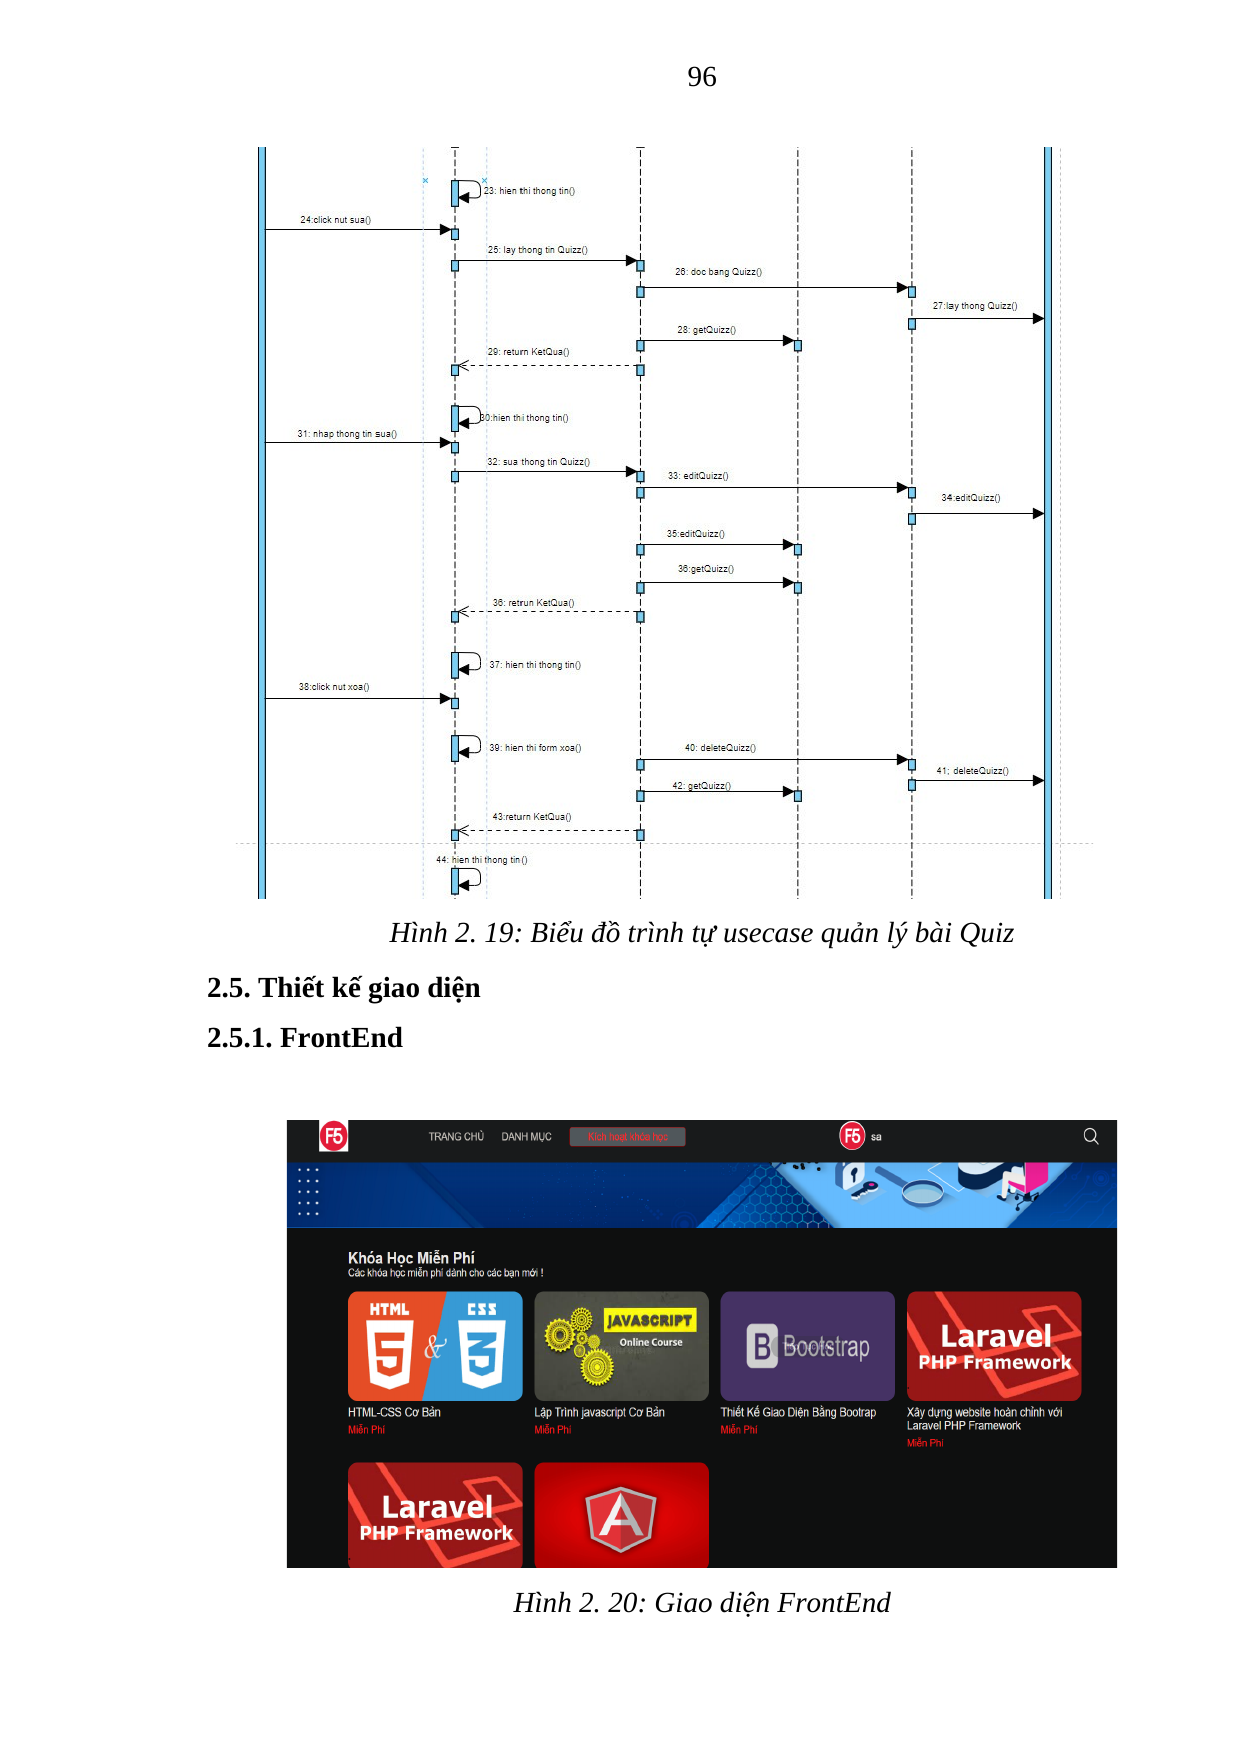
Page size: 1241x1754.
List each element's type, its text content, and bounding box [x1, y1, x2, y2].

subtitle FrontEnd [207, 1020, 1122, 1054]
text Hình 2. 20: Giao diện FrontEnd [207, 1585, 1122, 1618]
picture [235, 147, 1094, 899]
text Hình 2. 19: Biểu đồ trình tự usecase quản lý bài Quiz [207, 916, 1122, 949]
subtitle Thiết kế giao diện [207, 970, 1122, 1003]
picture [286, 1120, 1118, 1568]
